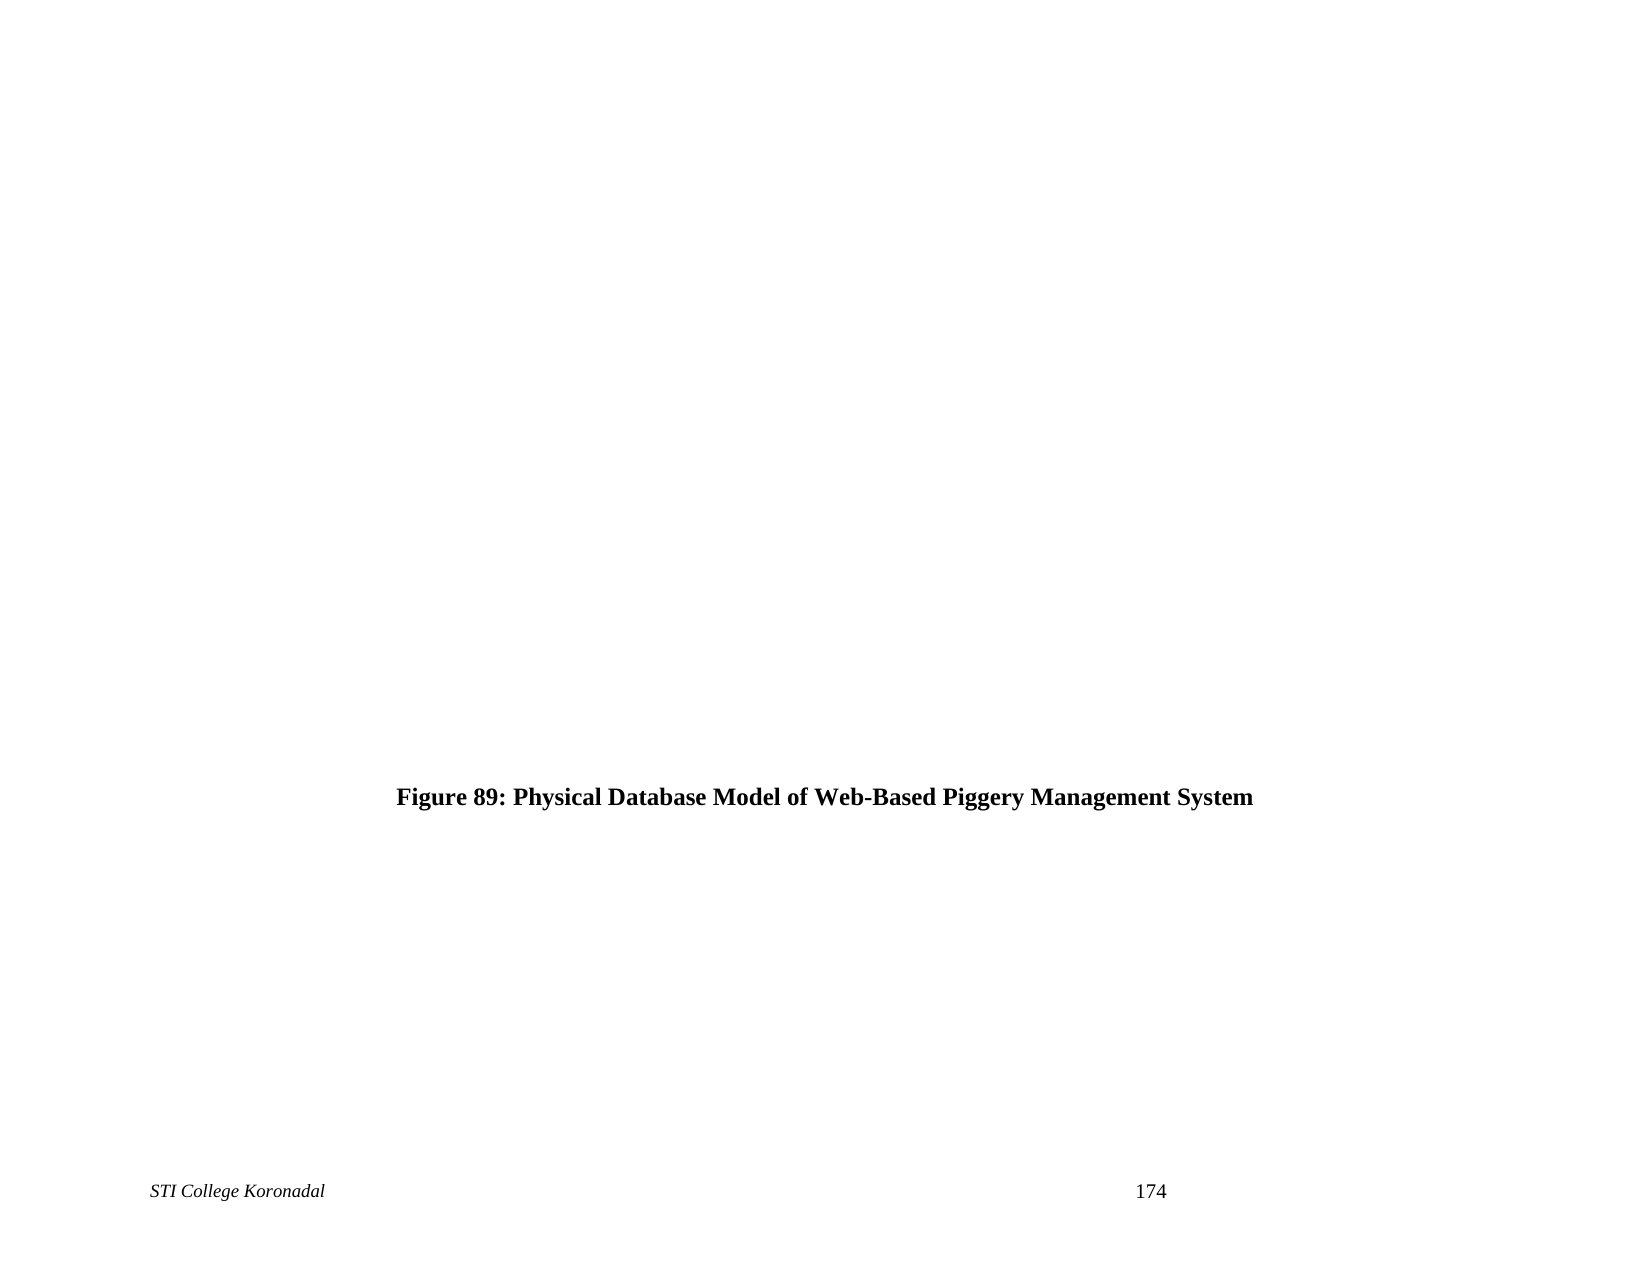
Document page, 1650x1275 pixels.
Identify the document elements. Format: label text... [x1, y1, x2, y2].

text Figure 89: Physical Database Model of Web-Based Piggery Management System [150, 782, 1500, 811]
